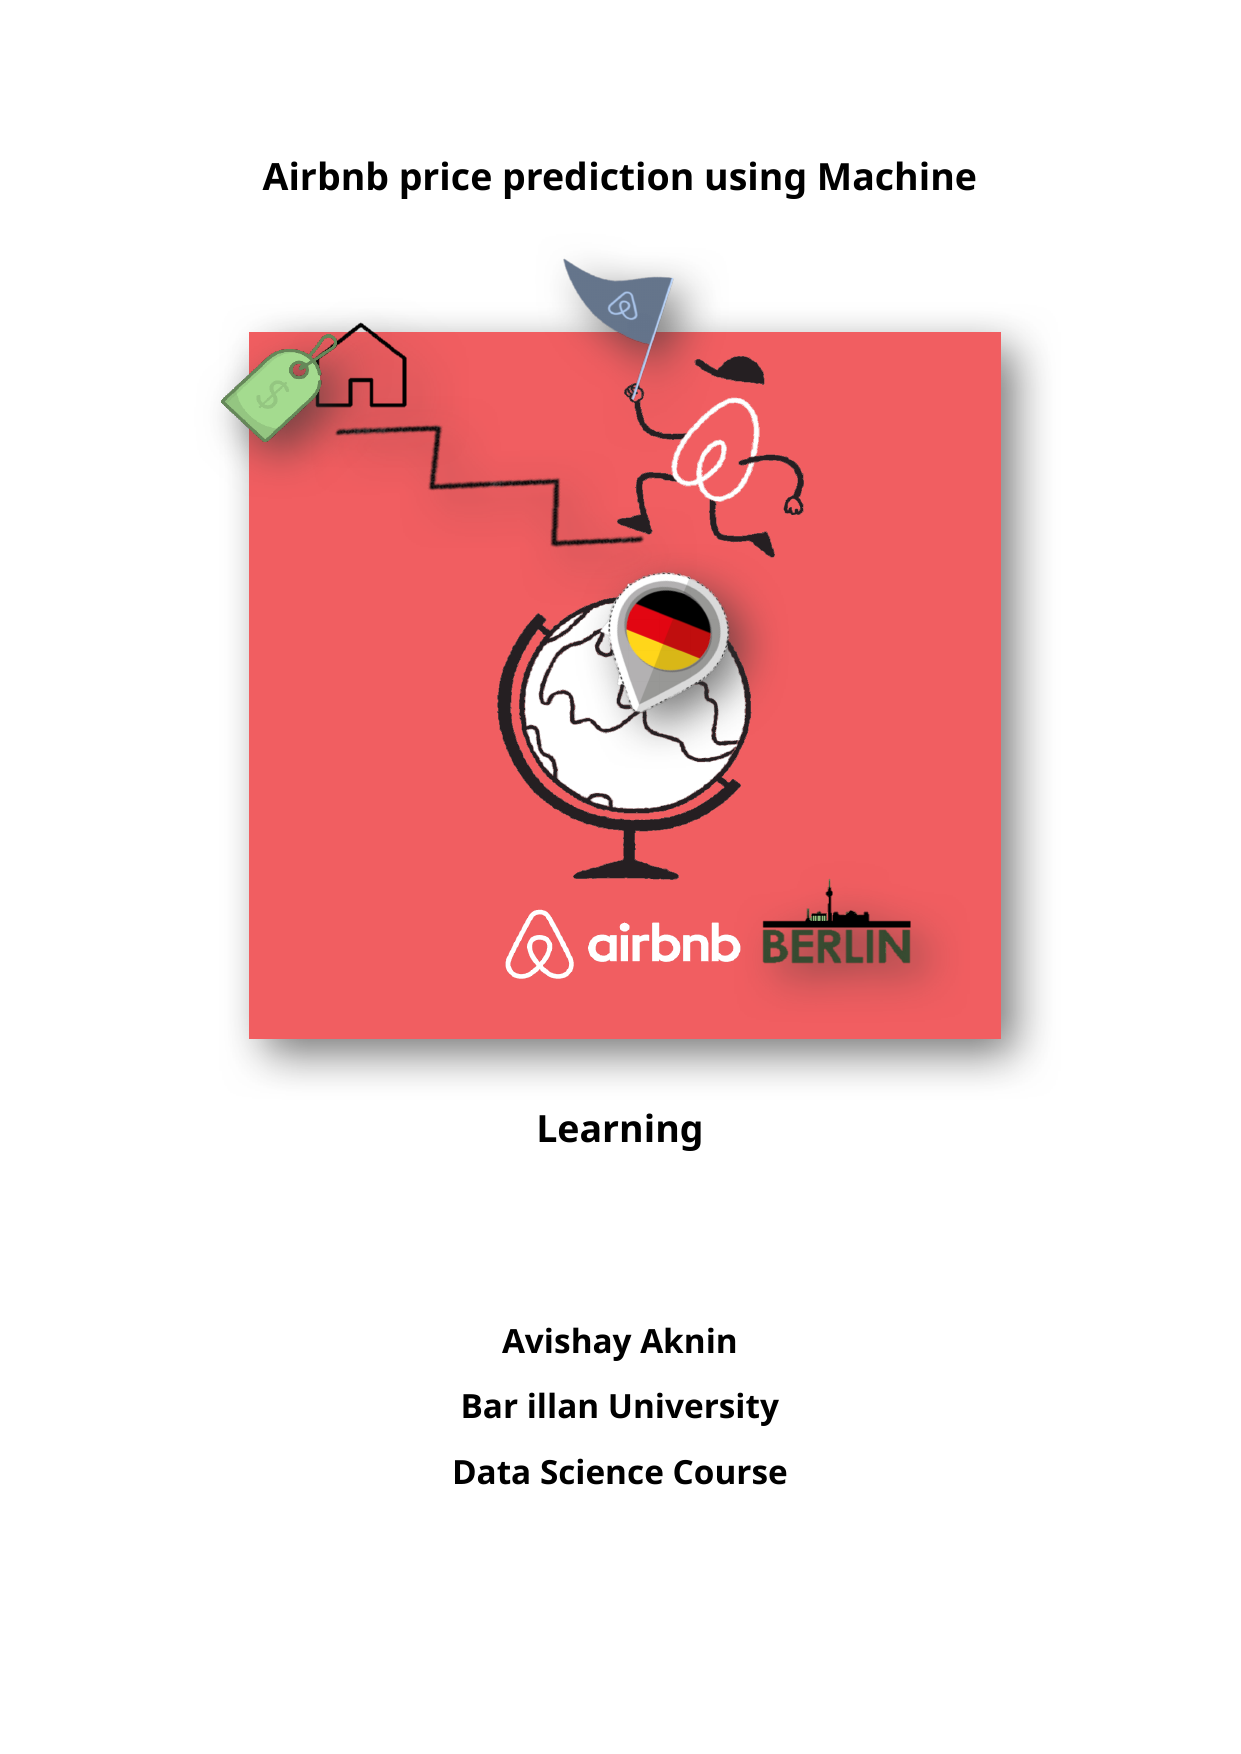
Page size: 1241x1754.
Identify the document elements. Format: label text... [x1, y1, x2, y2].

text Avishay Aknin [187, 1318, 1053, 1363]
text Data Science Course [187, 1449, 1053, 1494]
picture [249, 279, 1001, 1039]
picture [249, 286, 439, 432]
text Bar illan University [187, 1383, 1053, 1429]
